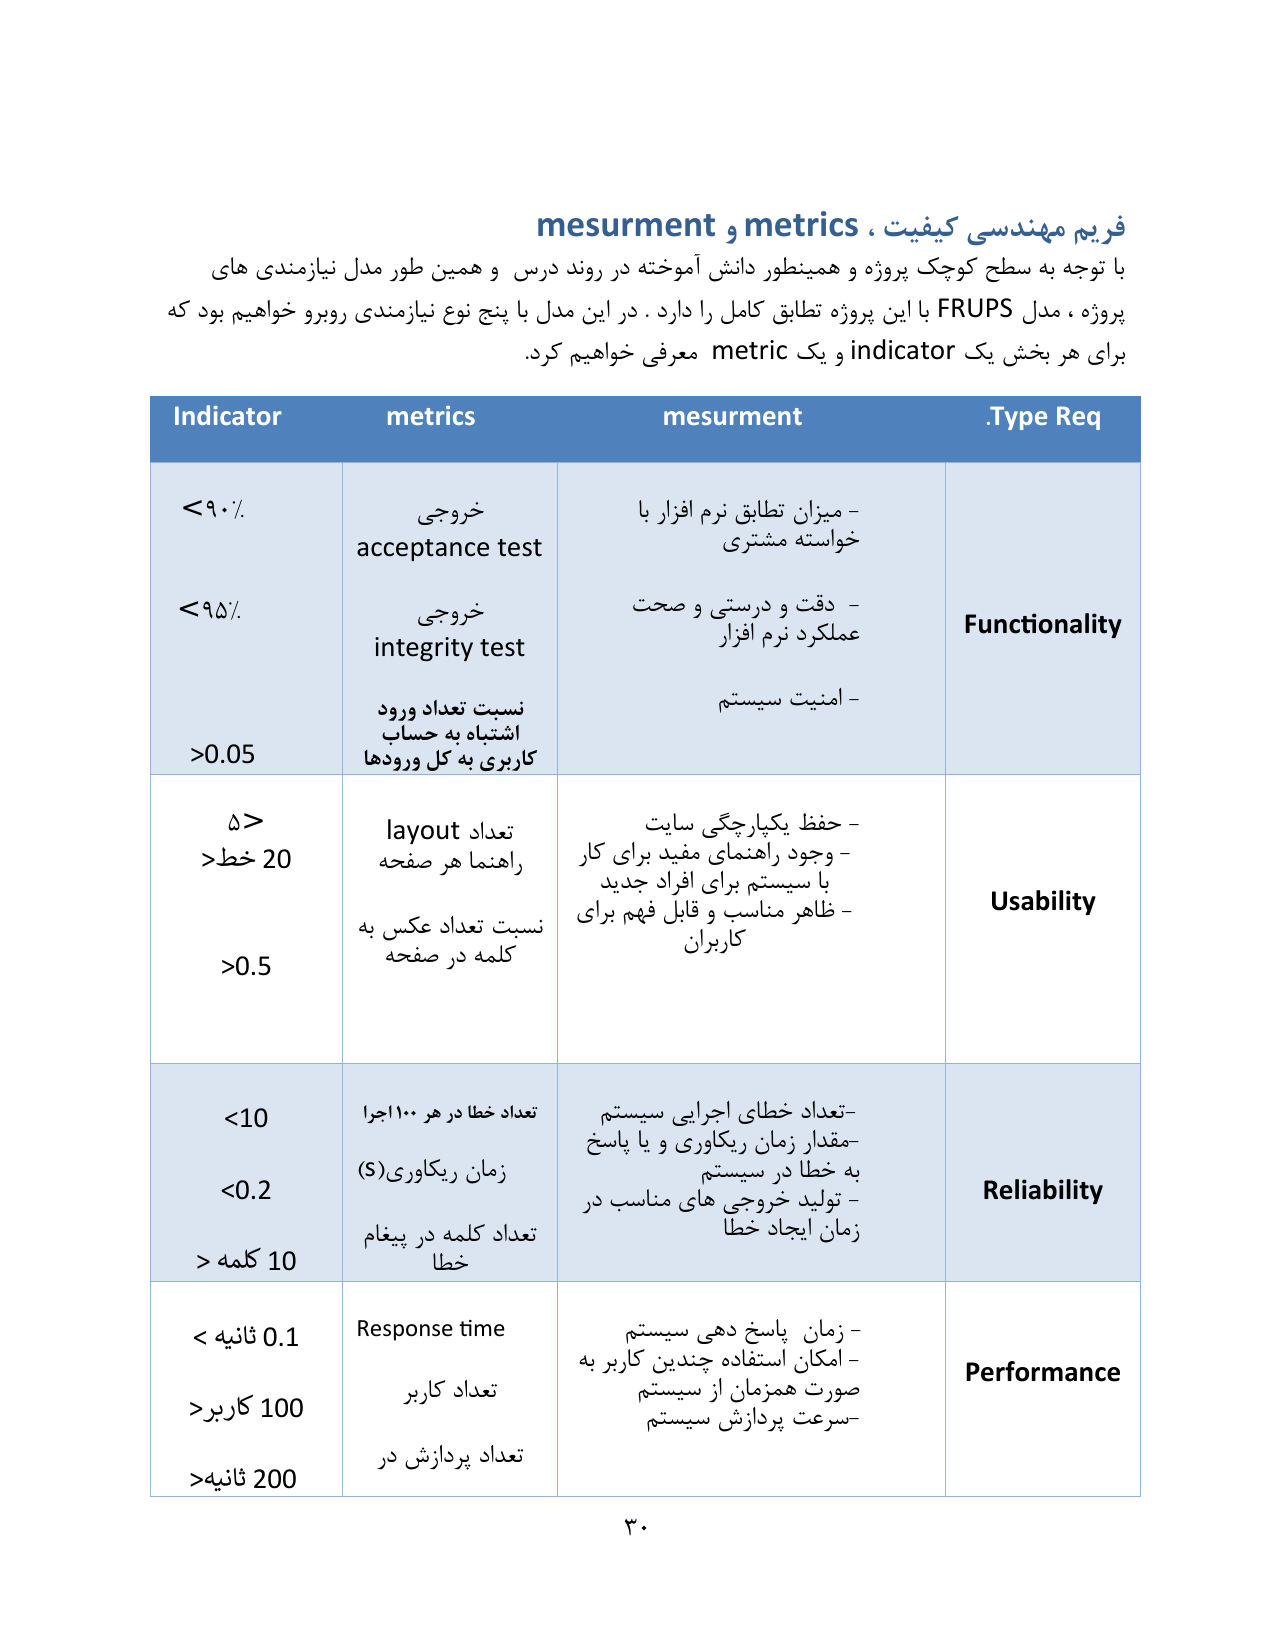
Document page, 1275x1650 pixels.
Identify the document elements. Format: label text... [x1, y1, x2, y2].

table_cell Usability [946, 775, 1140, 1063]
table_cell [151, 1282, 342, 1496]
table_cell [343, 1282, 557, 1496]
table_cell خروجی acceptance test خروجی integrity test نسبت تعداد ورود اشتباه به حساب کاربری به کل ورودها [343, 463, 557, 774]
table_cell - میزان تطابق نرم افزار با خواسته مشتری - دقت و درستی و صحت عملکرد نرم افزار - امنیت سیستم [558, 463, 945, 774]
table_cell تعداد خطا در هر 100 اجرا زمان ریکاوری(s) تعداد کلمه در پیغام خطا [343, 1064, 557, 1281]
table_cell Reliability [946, 1064, 1140, 1281]
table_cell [558, 1282, 945, 1496]
text با توجه به سطح کوچک پروژه و همینطور دانش آموخته در روند درس و همین طور مدل نیازمندی های پروژه ، مدل FRUPS با این پروژه تطابق کامل را دارد . در این مدل با پنج نوع نیازمندی روبرو خواهیم بود که برای هر بخش یک indicator و یک metric معرفی خواهیم کرد. [150, 255, 1125, 370]
table_cell Performance [946, 1282, 1140, 1496]
table_cell - حفظ یکپارچگی سایت - وجود راهنمای مفید برای کار با سیستم برای افراد جدید - ظاهر مناسب و قابل فهم برای کاربران [558, 775, 945, 1063]
table_header Type Req. [946, 397, 1140, 462]
table_cell تعداد layout راهنما هر صفحه نسبت تعداد عکس به کلمه در صفحه [343, 775, 557, 1063]
table_cell 10> 0.2> 10 کلمه < [151, 1064, 342, 1281]
table_cell -تعداد خطای اجرایی سیستم -مقدار زمان ریکاوری و یا پاسخ به خطا در سیستم - تولید خروجی های مناسب در زمان ایجاد خطا [558, 1064, 945, 1281]
table_cell 90%> 95%> 0.05< [151, 463, 342, 774]
table_cell Functionality [946, 463, 1140, 774]
subtitle فریم مهندسی کیفیت ، metrics و mesurment [150, 200, 1125, 248]
table_header mesurment [558, 397, 945, 462]
table_cell <5 20 خط< 0.5< [151, 775, 342, 1063]
table_header Indicator [151, 397, 342, 462]
table_header metrics [343, 397, 557, 462]
